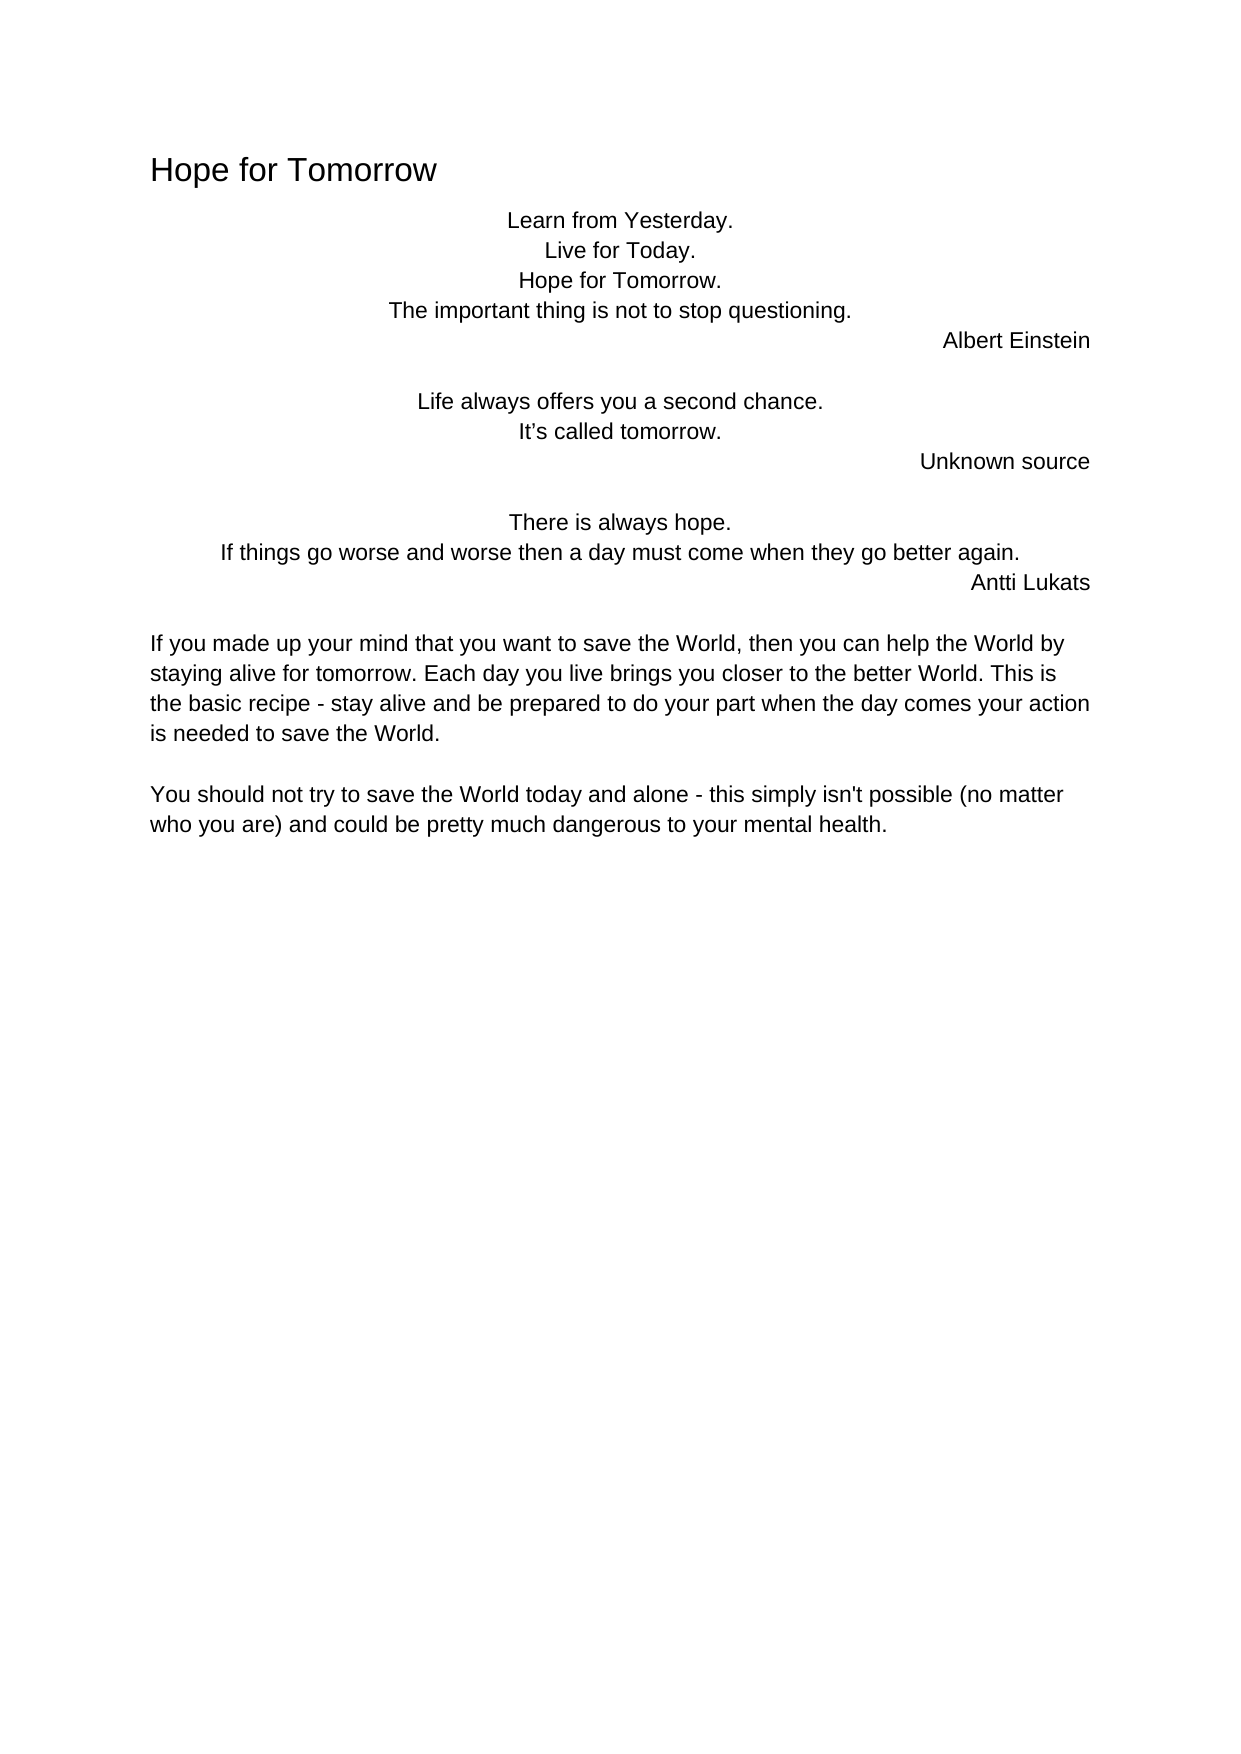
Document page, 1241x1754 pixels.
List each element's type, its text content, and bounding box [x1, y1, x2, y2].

text If you made up your mind that you want to save the World, then you can help the World by staying alive for tomorrow. Each day you live brings you closer to the better World. This is the basic recipe - stay alive and be prepared to do your part when the day comes your action is needed to save the World. [150, 629, 1090, 747]
text Albert Einstein [150, 327, 1090, 354]
text The important thing is not to stop questioning. [150, 297, 1090, 324]
text Antti Lukats [150, 569, 1090, 596]
text Unknown source [150, 448, 1090, 475]
subtitle Hope for Tomorrow [150, 150, 1090, 188]
text If things go worse and worse then a day must come when they go better again. [150, 539, 1090, 565]
text Live for Today. [150, 237, 1090, 263]
text Hope for Tomorrow. [150, 267, 1090, 293]
text There is always hope. [150, 509, 1090, 535]
text Learn from Yesterday. [150, 207, 1090, 233]
text It’s called tomorrow. [150, 418, 1090, 444]
text Life always offers you a second chance. [150, 388, 1090, 414]
text You should not try to save the World today and alone - this simply isn't possible (no matter who you are) and could be pretty much dangerous to your mental health. [150, 781, 1090, 837]
